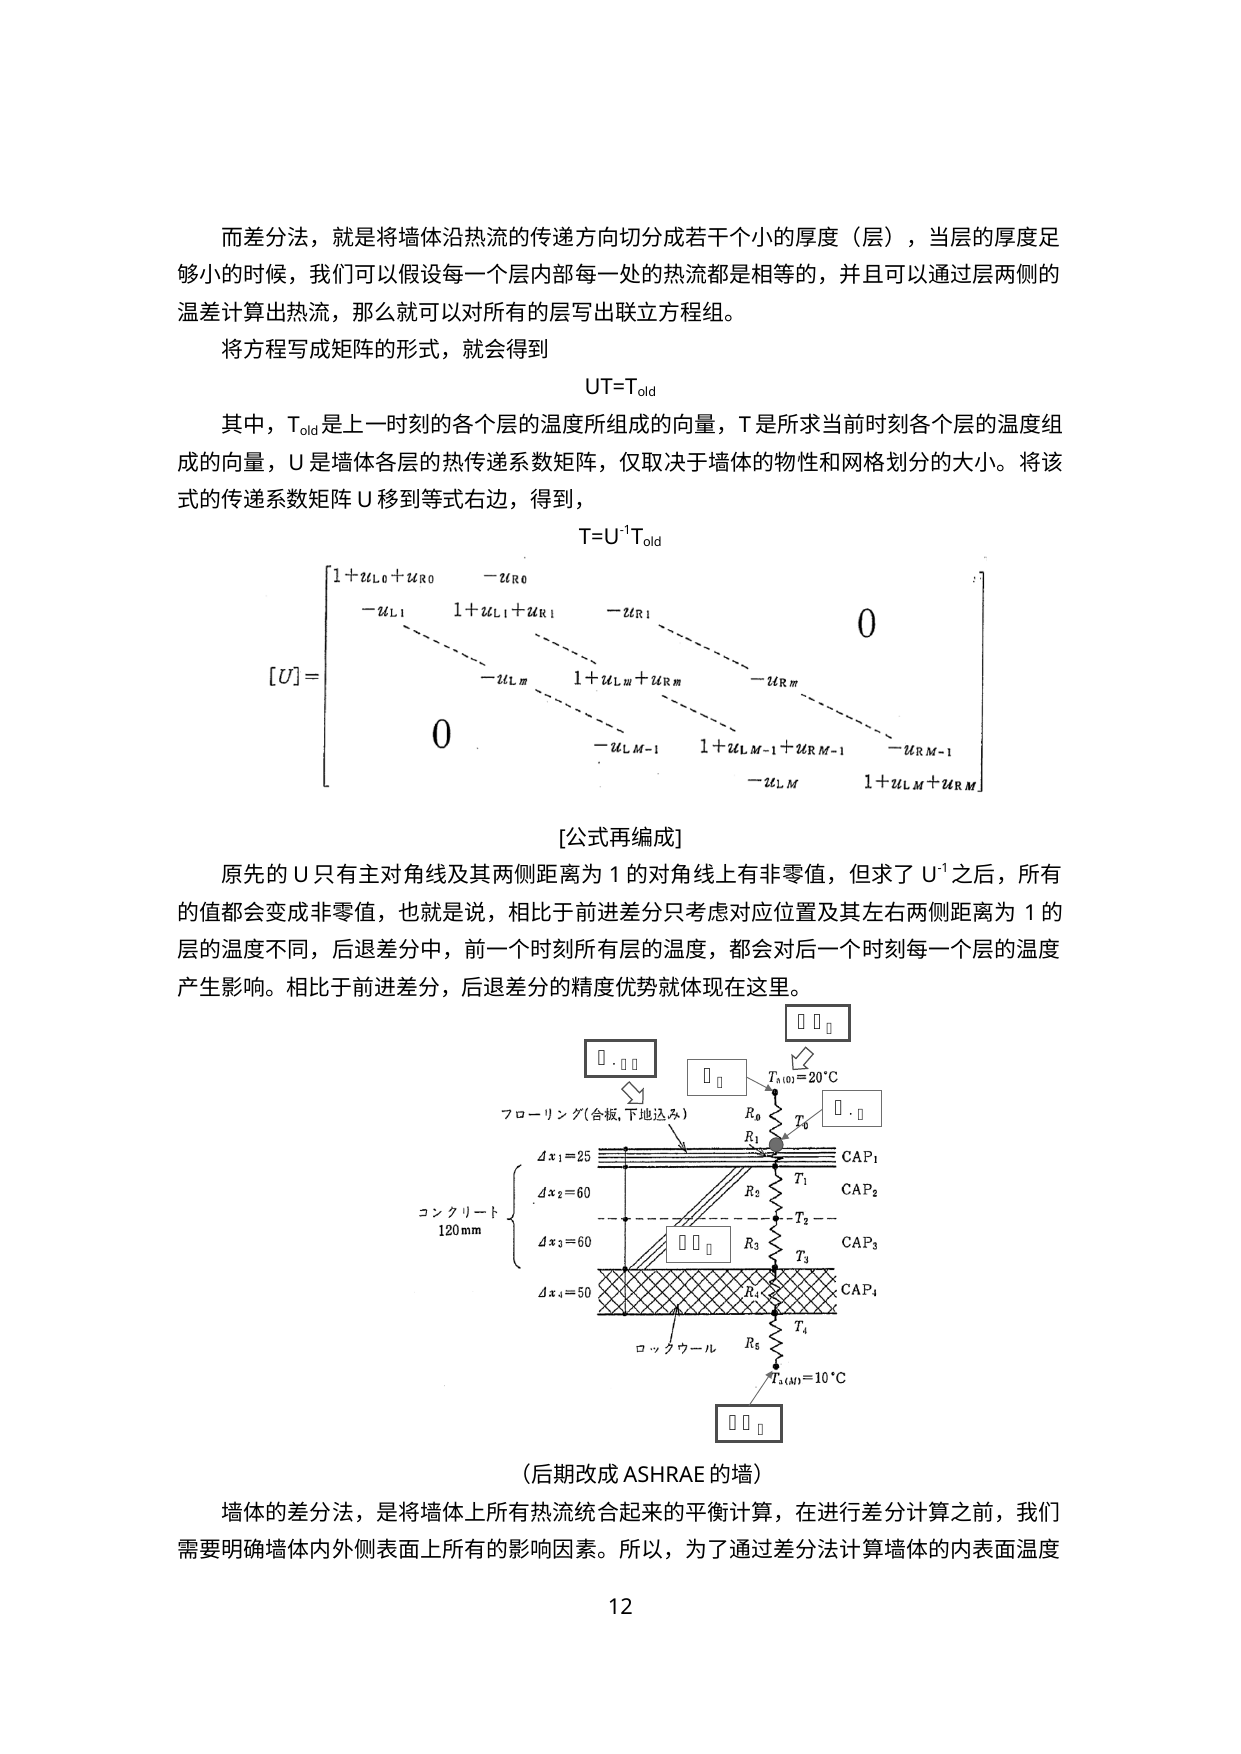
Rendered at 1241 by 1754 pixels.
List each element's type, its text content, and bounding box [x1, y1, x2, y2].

text 而差分法，就是将墙体沿热流的传递方向切分成若干个小的厚度（层），当层的厚度足够小的时候，我们可以假设每一个层内部每一处的热流都是相等的，并且可以通过层两侧的温差计算出热流，那么就可以对所有的层写出联立方程组。 [177, 217, 1063, 329]
text T=U-1Told [177, 517, 1063, 554]
text 将方程写成矩阵的形式，就会得到 [177, 329, 1063, 367]
text [公式再编成] [177, 817, 1063, 854]
picture [253, 554, 987, 795]
text 原先的U只有主对角线及其两侧距离为1的对角线上有非零值，但求了U-1之后，所有的值都会变成非零值，也就是说，相比于前进差分只考虑对应位置及其左右两侧距离为1的层的温度不同，后退差分中，前一个时刻所有层的温度，都会对后一个时刻每一个层的温度产生影响。相比于前进差分，后退差分的精度优势就体现在这里。 [177, 854, 1063, 1004]
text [177, 1492, 1063, 1567]
text （后期改成ASHRAE的墙） [177, 1454, 1063, 1492]
text 其中，Told是上一时刻的各个层的温度所组成的向量，T是所求当前时刻各个层的温度组成的向量，U是墙体各层的热传递系数矩阵，仅取决于墙体的物性和网格划分的大小。将该式的传递系数矩阵U移到等式右边，得到， [177, 404, 1063, 517]
text UT=Told [177, 367, 1063, 404]
